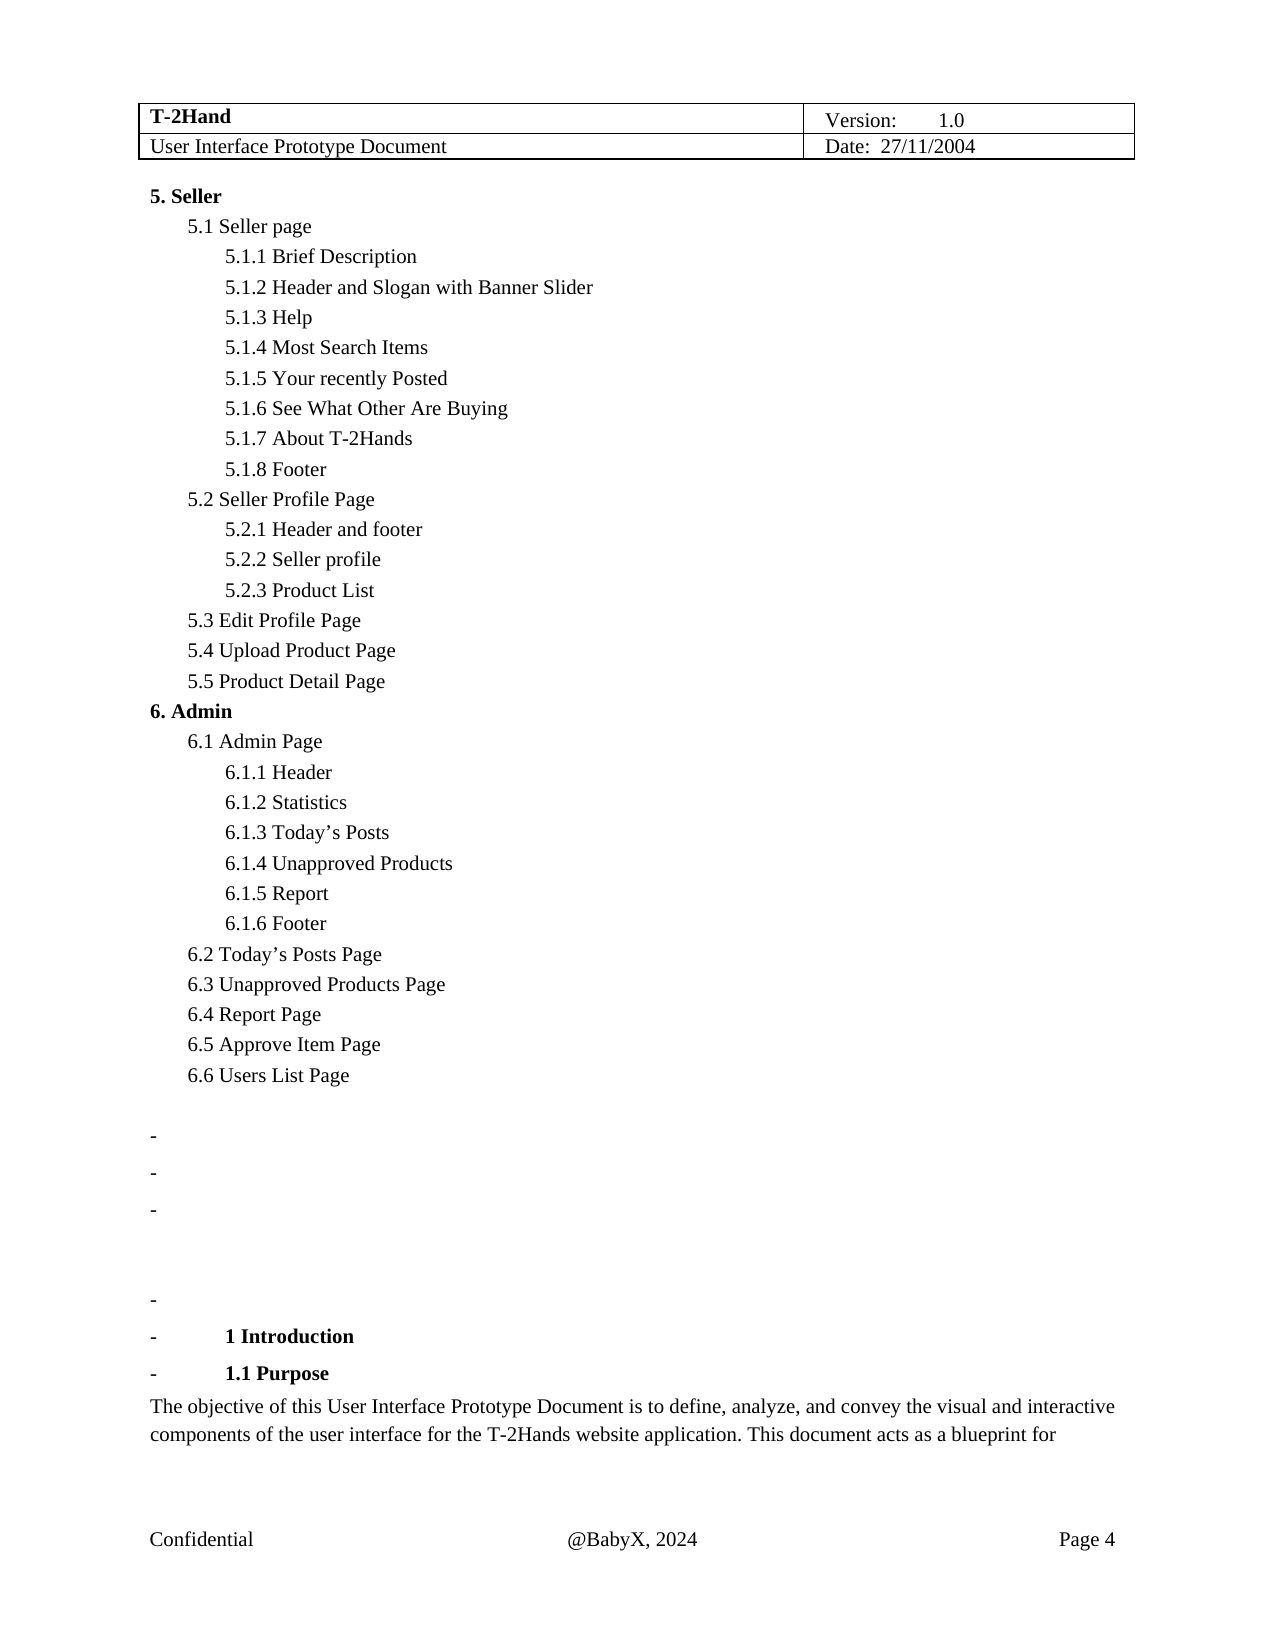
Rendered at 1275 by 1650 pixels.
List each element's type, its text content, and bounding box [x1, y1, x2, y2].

subtitle 1.1 Purpose [150, 1361, 1125, 1384]
subtitle 1 Introduction [150, 1324, 1125, 1348]
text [150, 1394, 1125, 1446]
